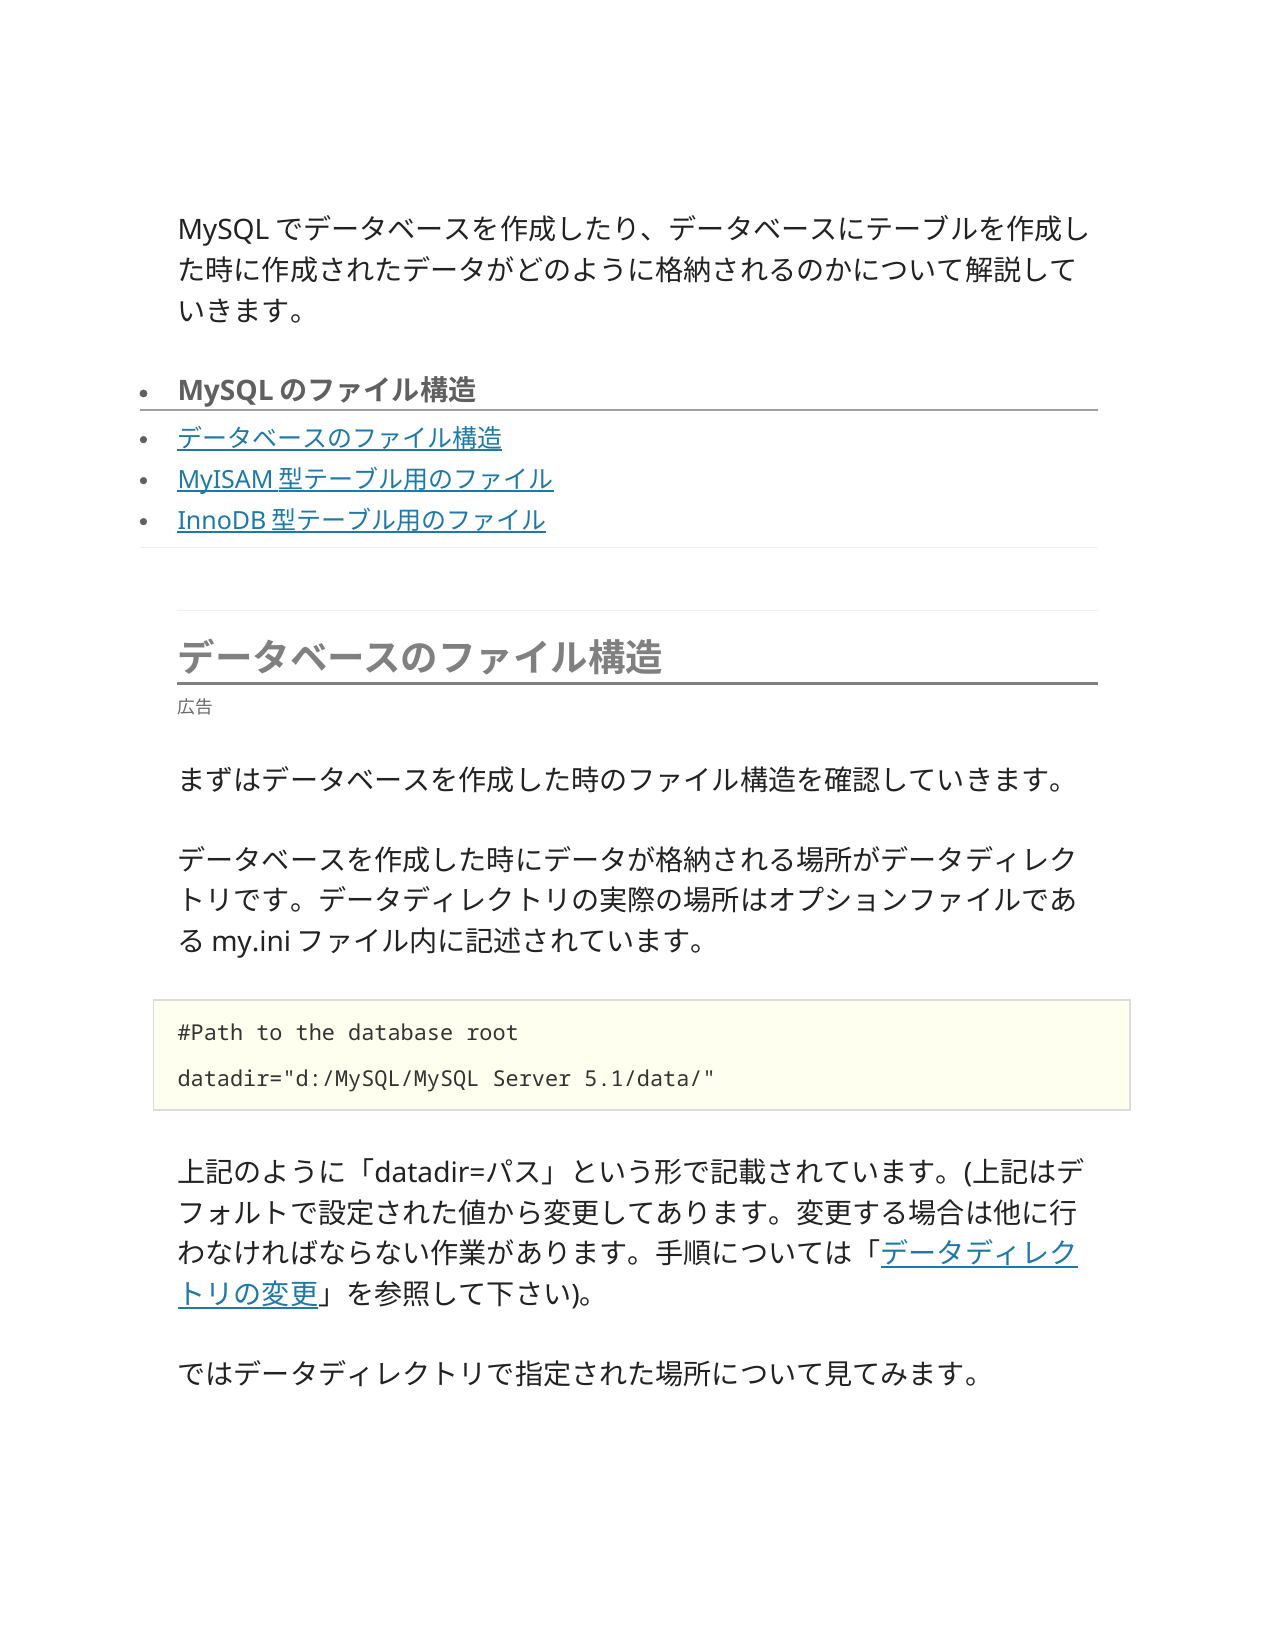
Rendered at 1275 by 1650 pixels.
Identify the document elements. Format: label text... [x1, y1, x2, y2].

text ではデータディレクトリで指定された場所について見てみます。 [177, 1352, 1098, 1392]
text データベースのファイル構造 [177, 628, 1098, 682]
text datadir="d:/MySQL/MySQL Server 5.1/data/" [154, 1044, 1129, 1109]
list MySQLのファイル構造 [140, 368, 1098, 409]
text MySQLでデータベースを作成したり、データベースにテーブルを作成した時に作成されたデータがどのように格納されるのかについて解説していきます。 [177, 207, 1098, 329]
list MyISAM型テーブル用のファイル [140, 459, 1098, 496]
text 上記のように「datadir=パス」という形で記載されています。(上記はデフォルトで設定された値から変更してあります。変更する場合は他に行わなければならない作業があります。手順については「データディレクトリの変更」を参照して下さい)。 [177, 1149, 1098, 1313]
text データベースを作成した時にデータが格納される場所がデータディレクトリです。データディレクトリの実際の場所はオプションファイルであるmy.iniファイル内に記述されています。 [177, 837, 1098, 960]
list InnoDB型テーブル用のファイル [140, 500, 1098, 547]
text #Path to the database root [154, 1001, 1129, 1044]
text 広告 [177, 693, 1098, 719]
text まずはデータベースを作成した時のファイル構造を確認していきます。 [177, 758, 1098, 798]
list データベースのファイル構造 [140, 418, 1098, 454]
